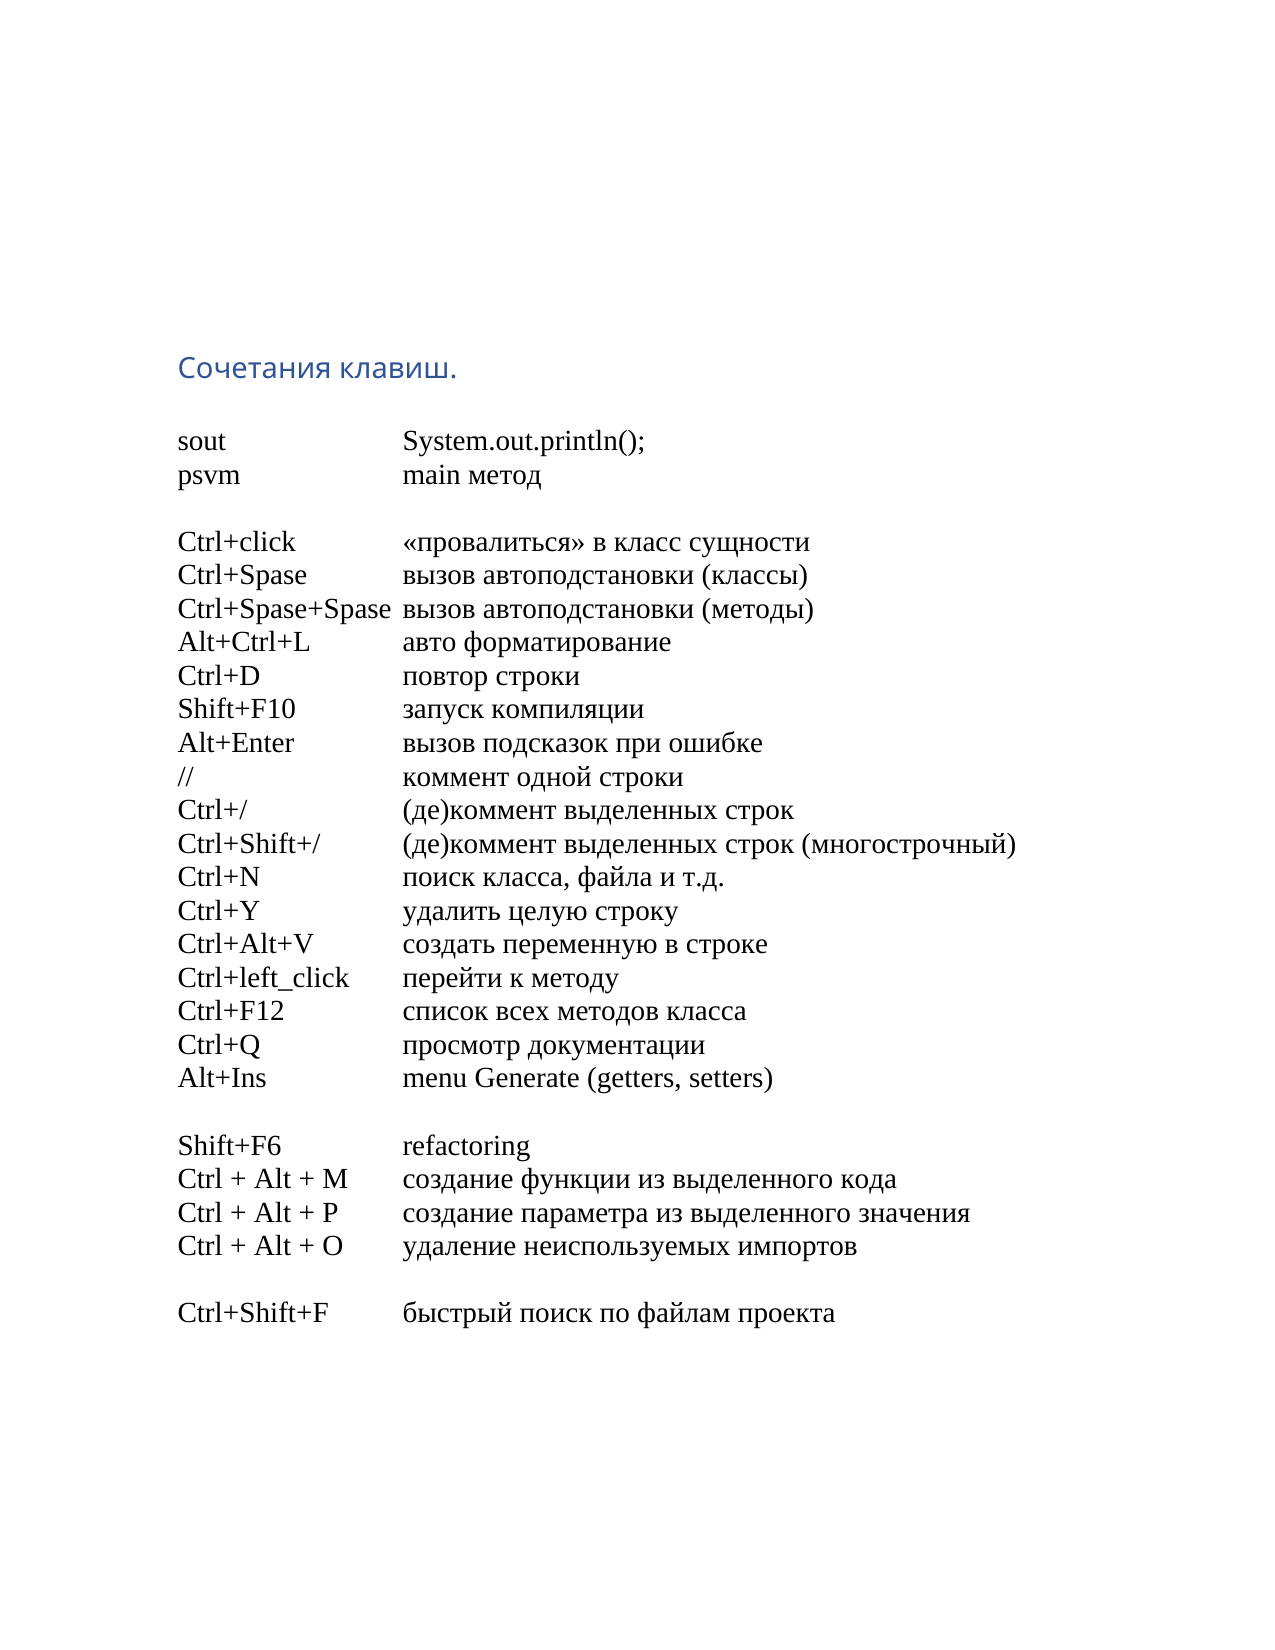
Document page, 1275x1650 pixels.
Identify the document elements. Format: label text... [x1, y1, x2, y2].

subtitle Сочетания клавиш. [177, 347, 1186, 387]
text Alt+Enter вызов подсказок при ошибке [177, 725, 1186, 759]
text Ctrl+Q просмотр документации [177, 1027, 1186, 1061]
text Ctrl+Y удалить целую строку [177, 893, 1186, 926]
text psvm main метод [177, 457, 1186, 490]
text Alt+Ctrl+L авто форматирование [177, 624, 1186, 658]
text Ctrl+D повтор строки [177, 658, 1186, 692]
text Ctrl+/ (де)коммент выделенных строк [177, 792, 1186, 826]
text Ctrl + Alt + O удаление неиспользуемых импортов [177, 1228, 1186, 1262]
text Ctrl+Spase+Spase вызов автоподстановки (методы) [177, 591, 1186, 624]
text Shift+F10 запуск компиляции [177, 692, 1186, 725]
text Ctrl+Shift+F быстрый поиск по файлам проекта [177, 1295, 1186, 1329]
text Ctrl+Spase вызов автоподстановки (классы) [177, 557, 1186, 591]
text Ctrl+Shift+/ (де)коммент выделенных строк (многострочный) [177, 826, 1186, 859]
text Ctrl+F12 список всех методов класса [177, 993, 1186, 1027]
text Ctrl + Alt + P создание параметра из выделенного значения [177, 1195, 1186, 1228]
text // коммент одной строки [177, 759, 1186, 792]
text sout System.out.println(); [177, 423, 1186, 457]
text Ctrl+click «провалиться» в класс сущности [177, 524, 1186, 557]
text Ctrl+N поиск класса, файла и т.д. [177, 859, 1186, 893]
text Alt+Ins menu Generate (getters, setters) [177, 1061, 1186, 1094]
text Ctrl + Alt + M создание функции из выделенного кода [177, 1161, 1186, 1195]
text Shift+F6 refactoring [177, 1128, 1186, 1161]
text Ctrl+Alt+V создать переменную в строке [177, 926, 1186, 960]
text Ctrl+left_click перейти к методу [177, 960, 1186, 993]
